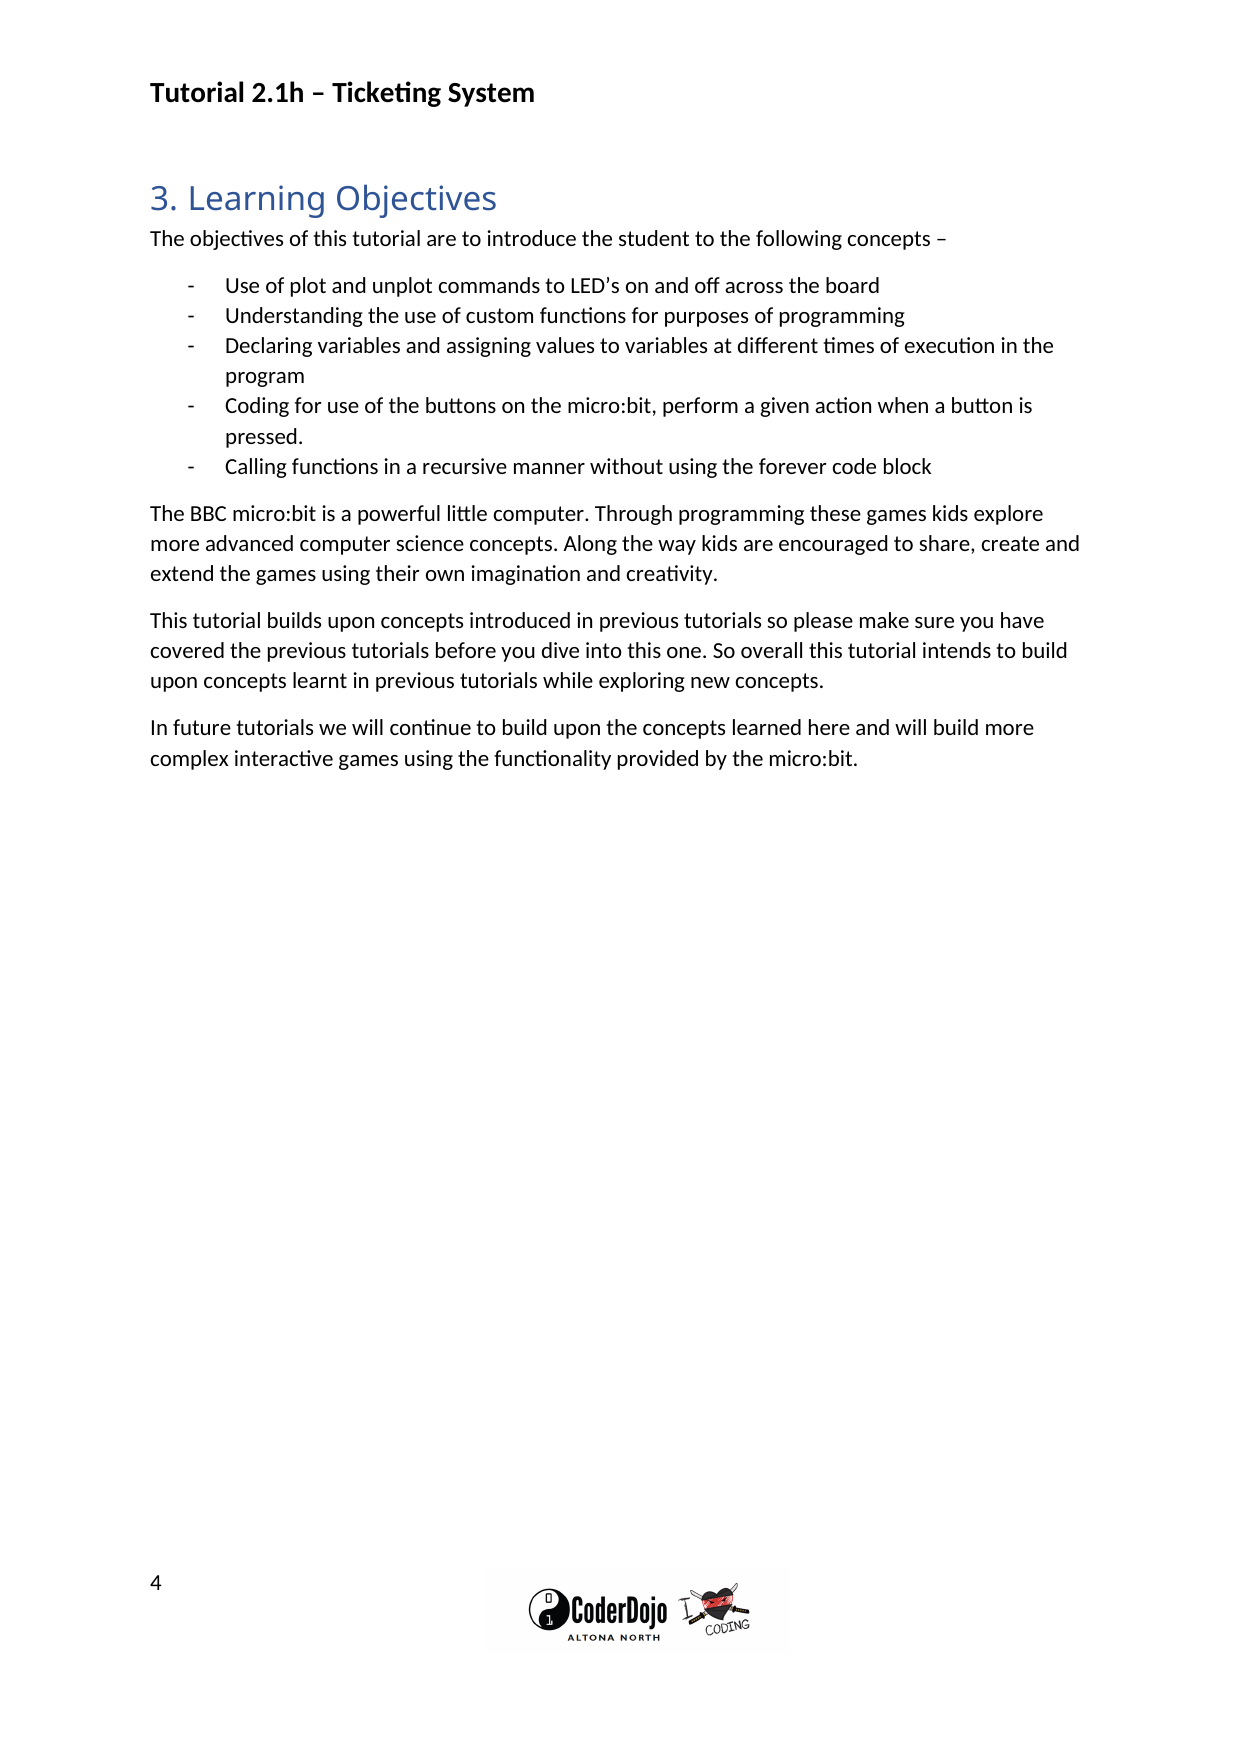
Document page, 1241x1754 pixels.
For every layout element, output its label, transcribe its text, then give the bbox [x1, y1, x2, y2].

text In future tutorials we will continue to build upon the concepts learned here and will build more complex interactive games using the functionality provided by the micro:bit. [150, 713, 1090, 772]
picture [486, 1568, 792, 1653]
text The objectives of this tutorial are to introduce the student to the following concepts – [150, 224, 1090, 252]
text The BBC micro:bit is a powerful little computer. Through programming these games kids explore more advanced computer science concepts. Along the way kids are encouraged to share, create and extend the games using their own imagination and creativity. [150, 499, 1090, 587]
subtitle Learning Objectives [150, 175, 1090, 220]
list Declaring variables and assigning values to variables at different times of execution in the program [187, 331, 1090, 389]
list Coding for use of the buttons on the micro:bit, perform a given action when a button is pressed. [187, 392, 1090, 450]
list Understanding the use of custom functions for purposes of programming [187, 301, 1090, 329]
list Calling functions in a recursive manner without using the forever code block [187, 452, 1090, 480]
list Use of plot and unplot commands to LED’s on and off across the board [187, 271, 1090, 299]
text This tutorial builds upon concepts introduced in previous tutorials so please make sure you have covered the previous tutorials before you dive into this one. So overall this tutorial intends to build upon concepts learnt in previous tutorials while exploring new concepts. [150, 606, 1090, 695]
